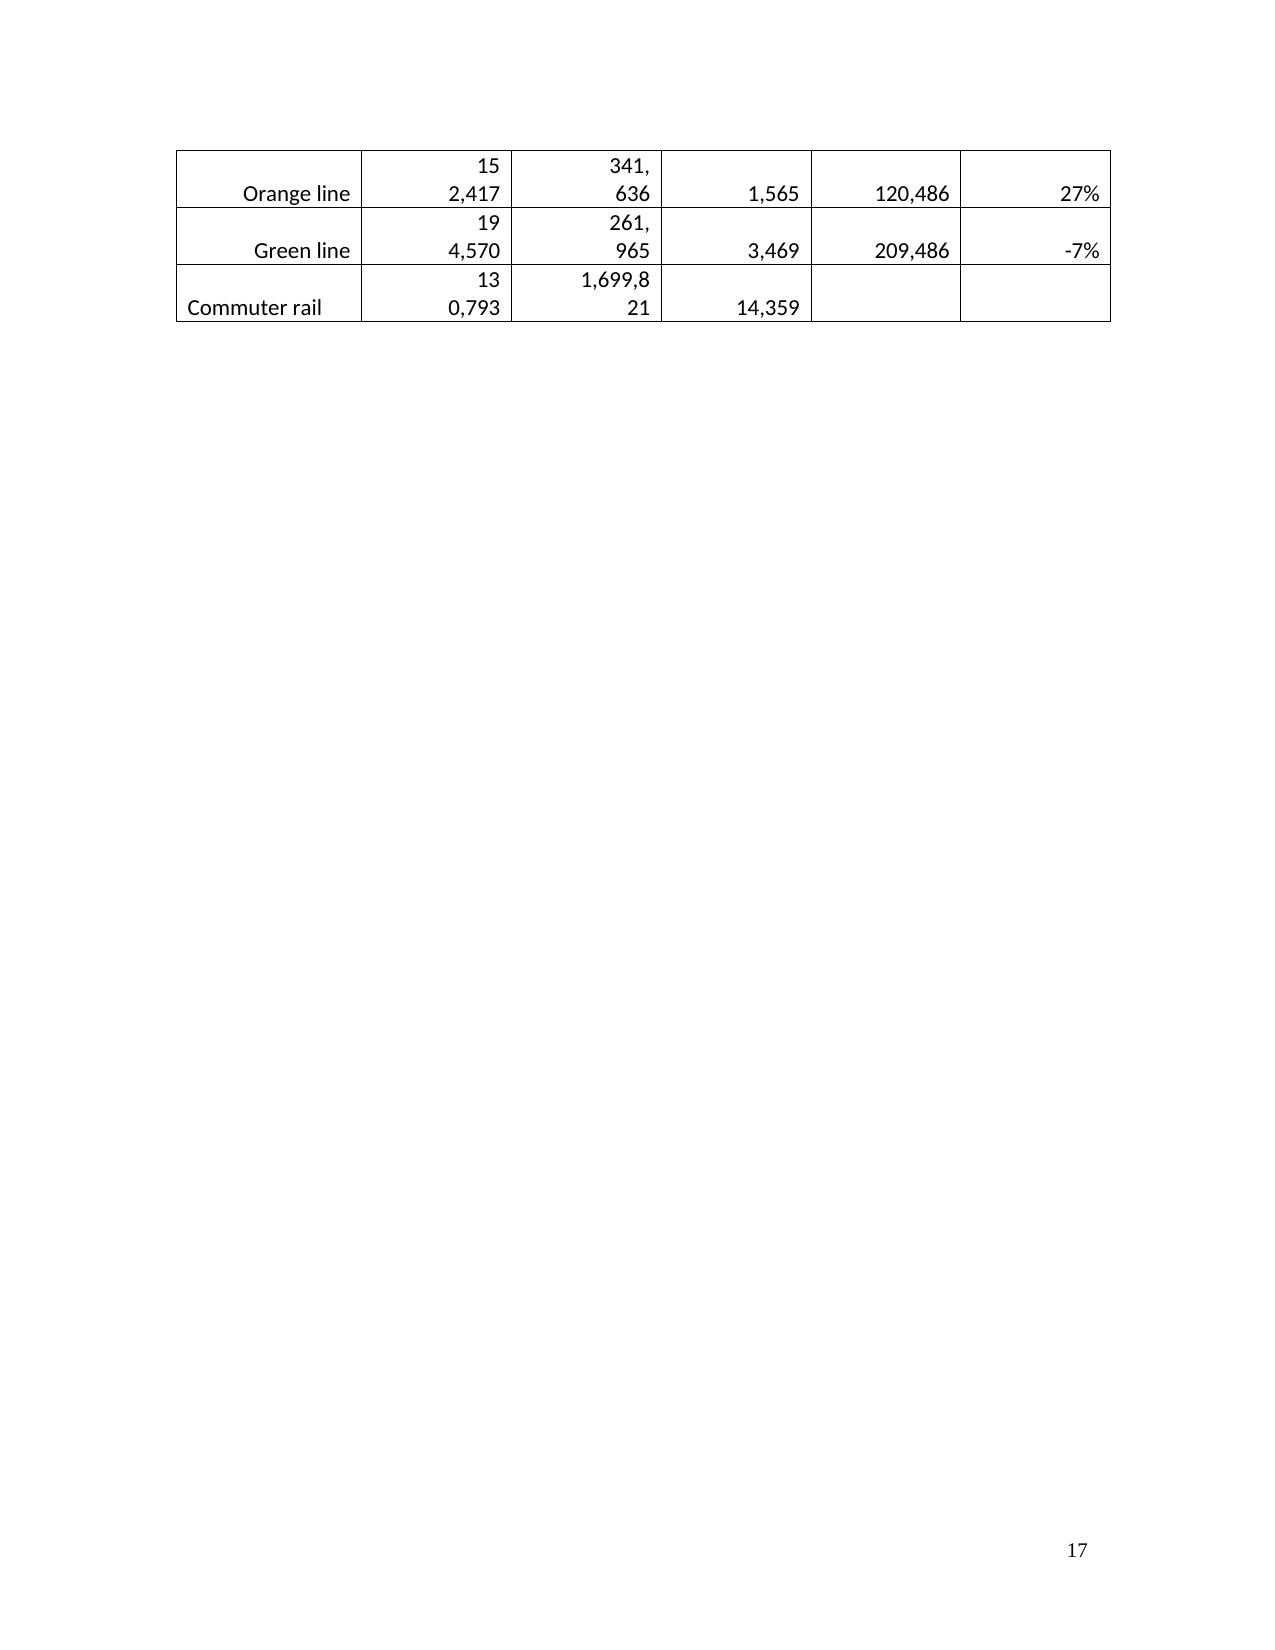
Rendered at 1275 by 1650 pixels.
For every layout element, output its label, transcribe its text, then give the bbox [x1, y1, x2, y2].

table_cell 341,636 [512, 151, 661, 207]
table_cell 1,699,821 [512, 265, 661, 321]
table_cell 3,469 [662, 208, 811, 264]
table_cell 130,793 [362, 265, 511, 321]
table_cell 261,965 [512, 208, 661, 264]
table_cell -7% [961, 208, 1110, 264]
table_cell 14,359 [662, 265, 811, 321]
table_cell Commuter rail [177, 265, 361, 321]
table_cell 209,486 [812, 208, 960, 264]
table_cell [812, 265, 960, 321]
table_cell Green line [177, 208, 361, 264]
table_cell 1,565 [662, 151, 811, 207]
table_cell 152,417 [362, 151, 511, 207]
table_cell [961, 265, 1110, 321]
table_cell 120,486 [812, 151, 960, 207]
table_cell Orange line [177, 151, 361, 207]
table_cell 27% [961, 151, 1110, 207]
table_cell 194,570 [362, 208, 511, 264]
